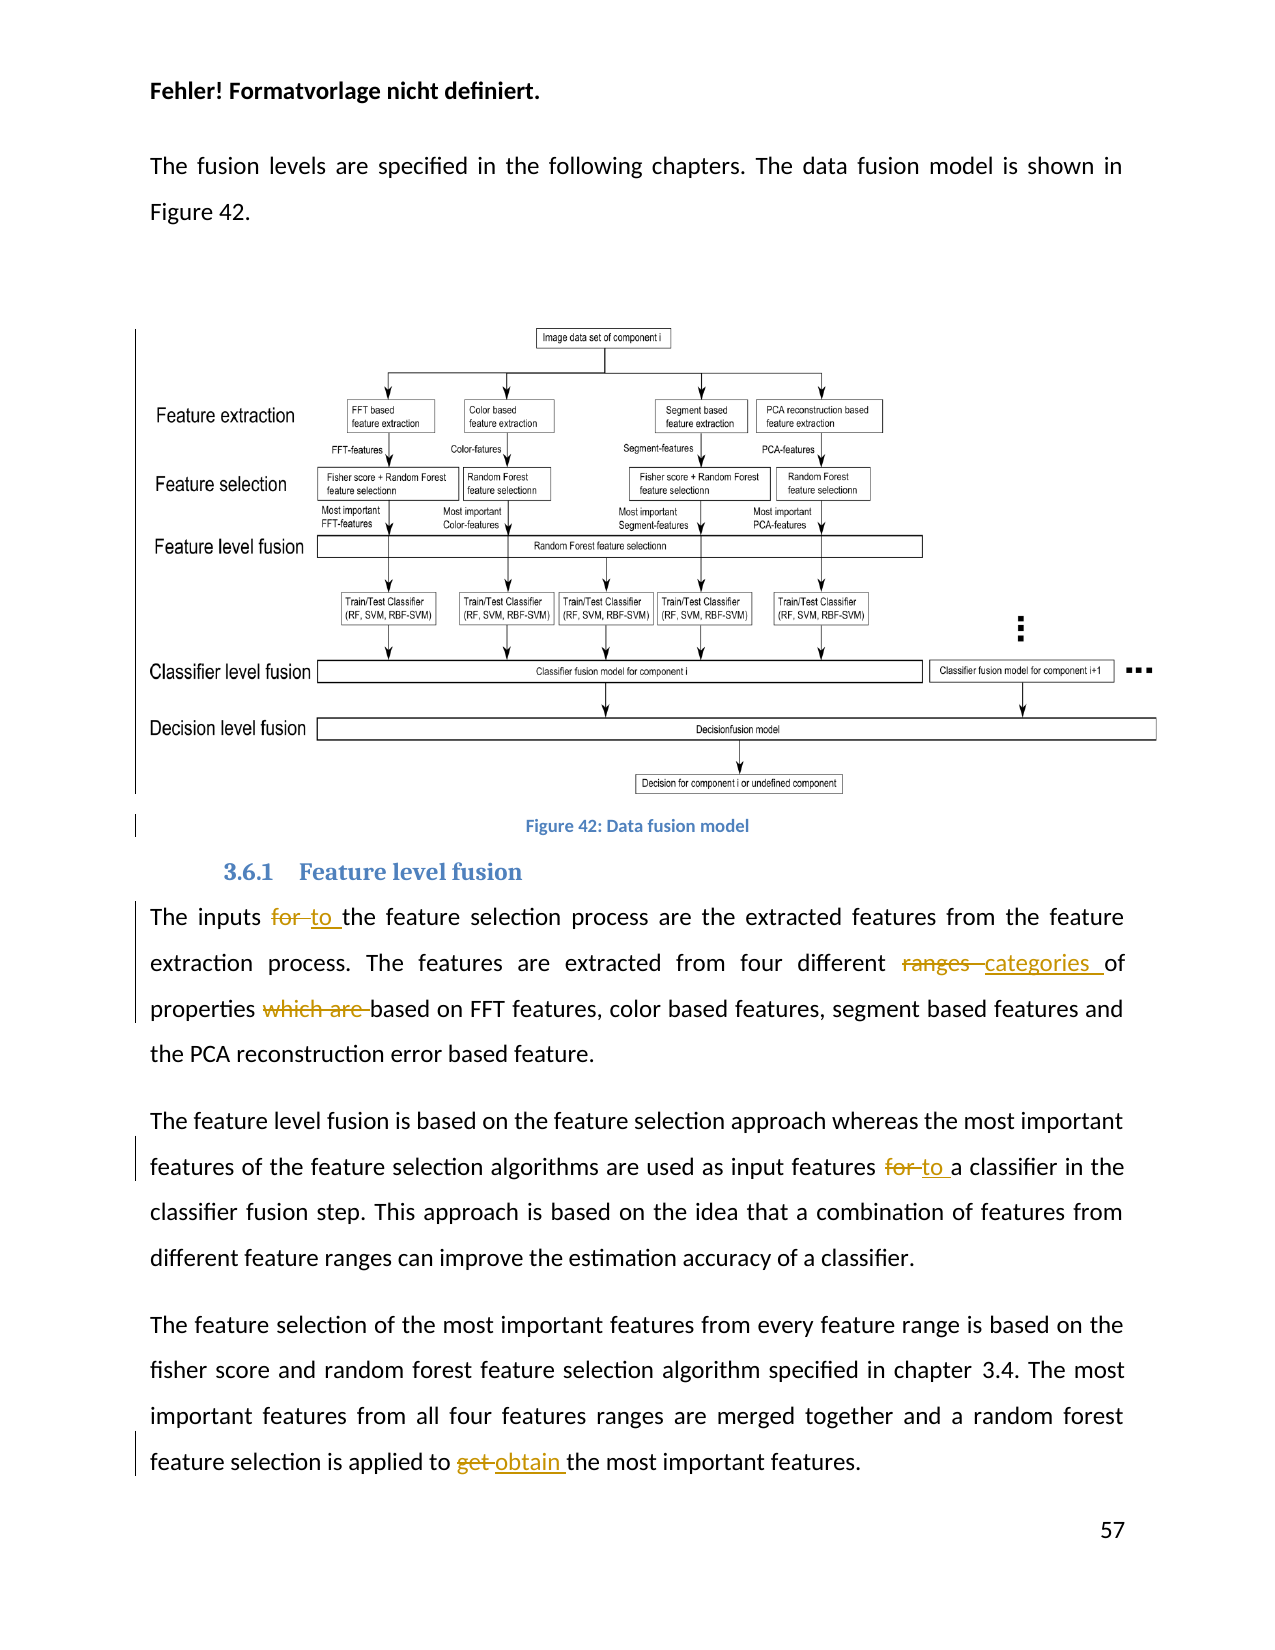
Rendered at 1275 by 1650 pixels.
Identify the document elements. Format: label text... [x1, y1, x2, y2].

text The inputs the feature selection process are the extracted features from the feature extraction process. The features are extracted from four different of properties based on FFT features, color based features, segment based features and the PCA reconstruction error based feature. [150, 901, 1125, 1069]
text The fusion levels are specified in the following chapters. The data fusion model is shown in Figure 42. [150, 150, 1125, 226]
picture [150, 328, 1157, 794]
text The feature selection of the most important features from every feature range is based on the fisher score and random forest feature selection algorithm specified in chapter 3.4. The most important features from all four features ranges are merged together and a random forest feature selection is applied to the most important features. [150, 1309, 1125, 1476]
text The feature level fusion is based on the feature selection approach whereas the most important features of the feature selection algorithms are used as input features a classifier in the classifier fusion step. This approach is based on the idea that a combination of features from different feature ranges can improve the estimation accuracy of a classifier. [150, 1105, 1125, 1273]
subtitle Feature level fusion [224, 858, 1125, 887]
text Figure 42: Data fusion model [150, 814, 1125, 837]
